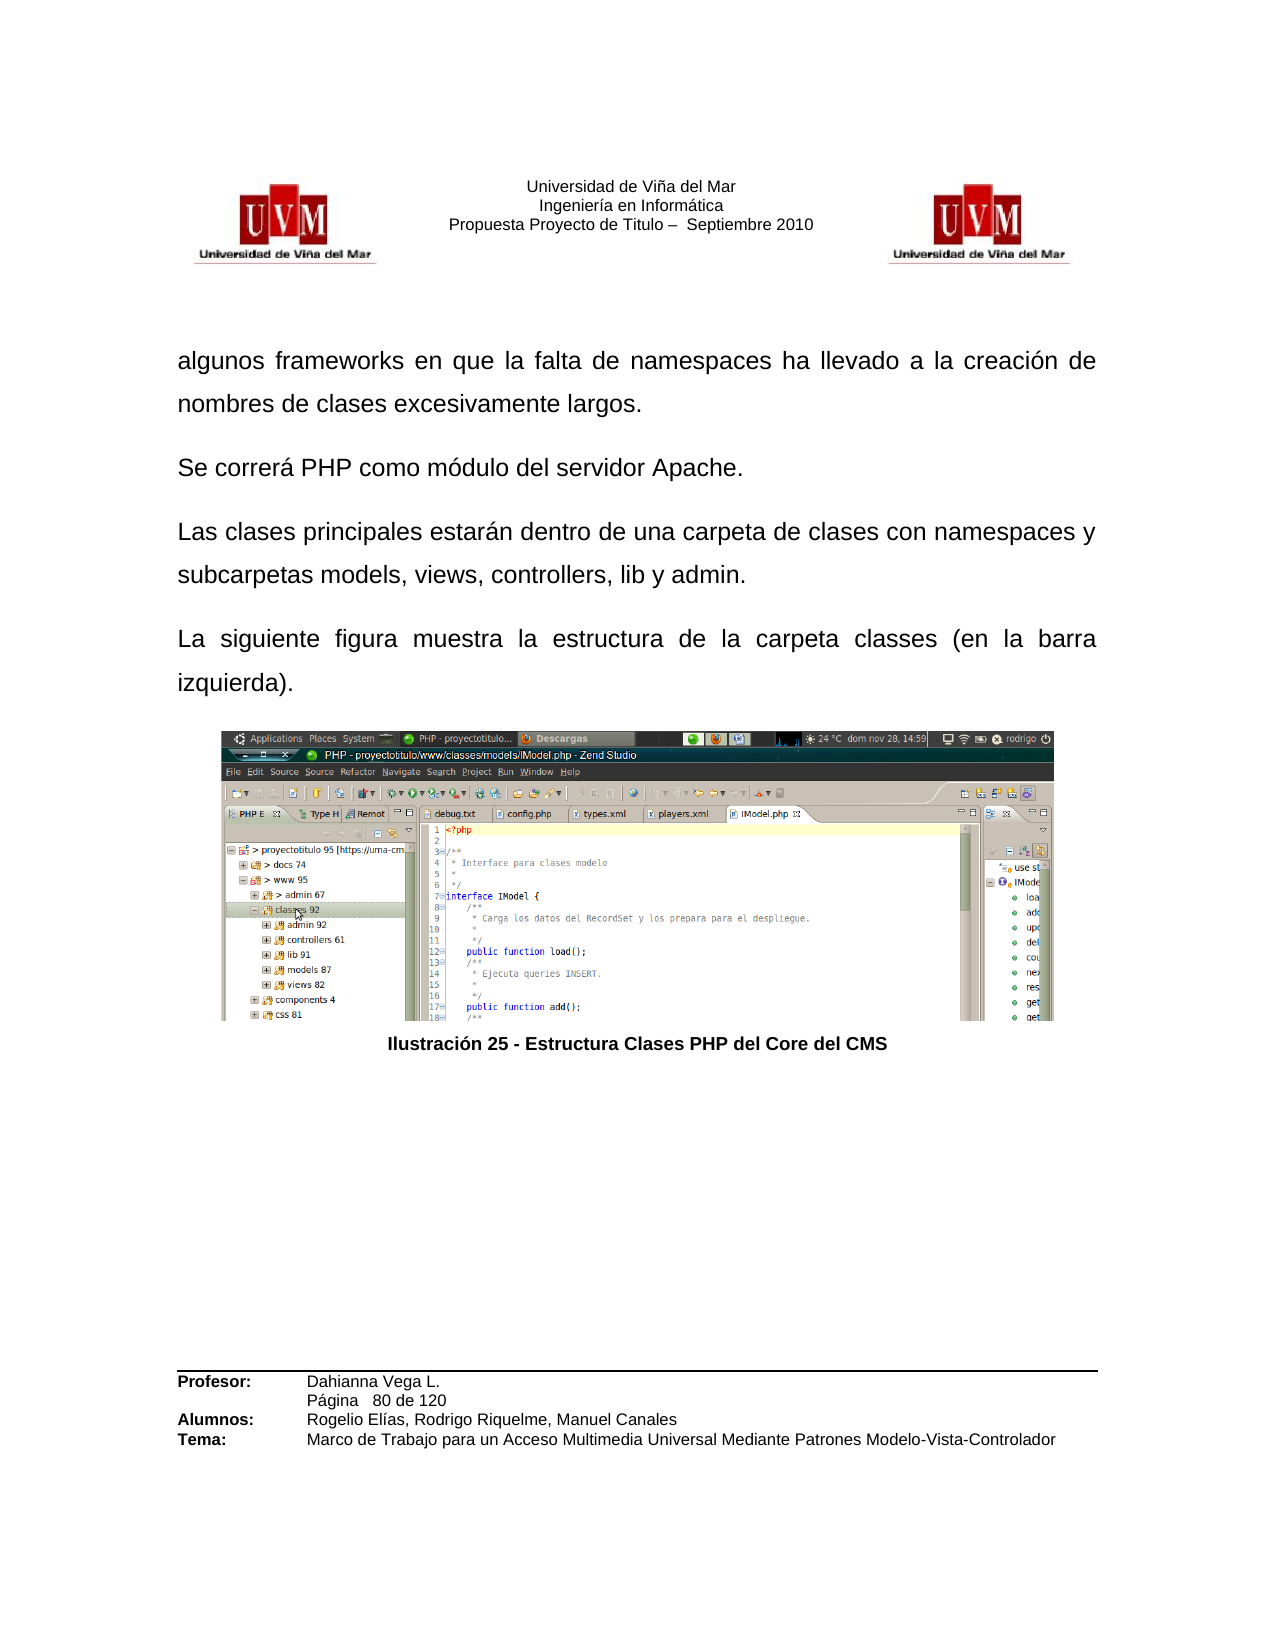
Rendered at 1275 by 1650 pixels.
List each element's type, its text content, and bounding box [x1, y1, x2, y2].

picture [177, 176, 390, 267]
picture [871, 176, 1084, 267]
text Ilustración 25 - Estructura Clases PHP del Core del CMS [177, 1033, 1098, 1055]
text Las clases principales estarán dentro de una carpeta de clases con namespaces y subcarpetas models, views, controllers, lib y admin. [177, 517, 1098, 589]
text La siguiente figura muestra la estructura de la carpeta classes (en la barra izquierda). [177, 624, 1098, 696]
picture [221, 731, 1054, 1021]
text Se correrá PHP como módulo del servidor Apache. [177, 453, 1098, 482]
